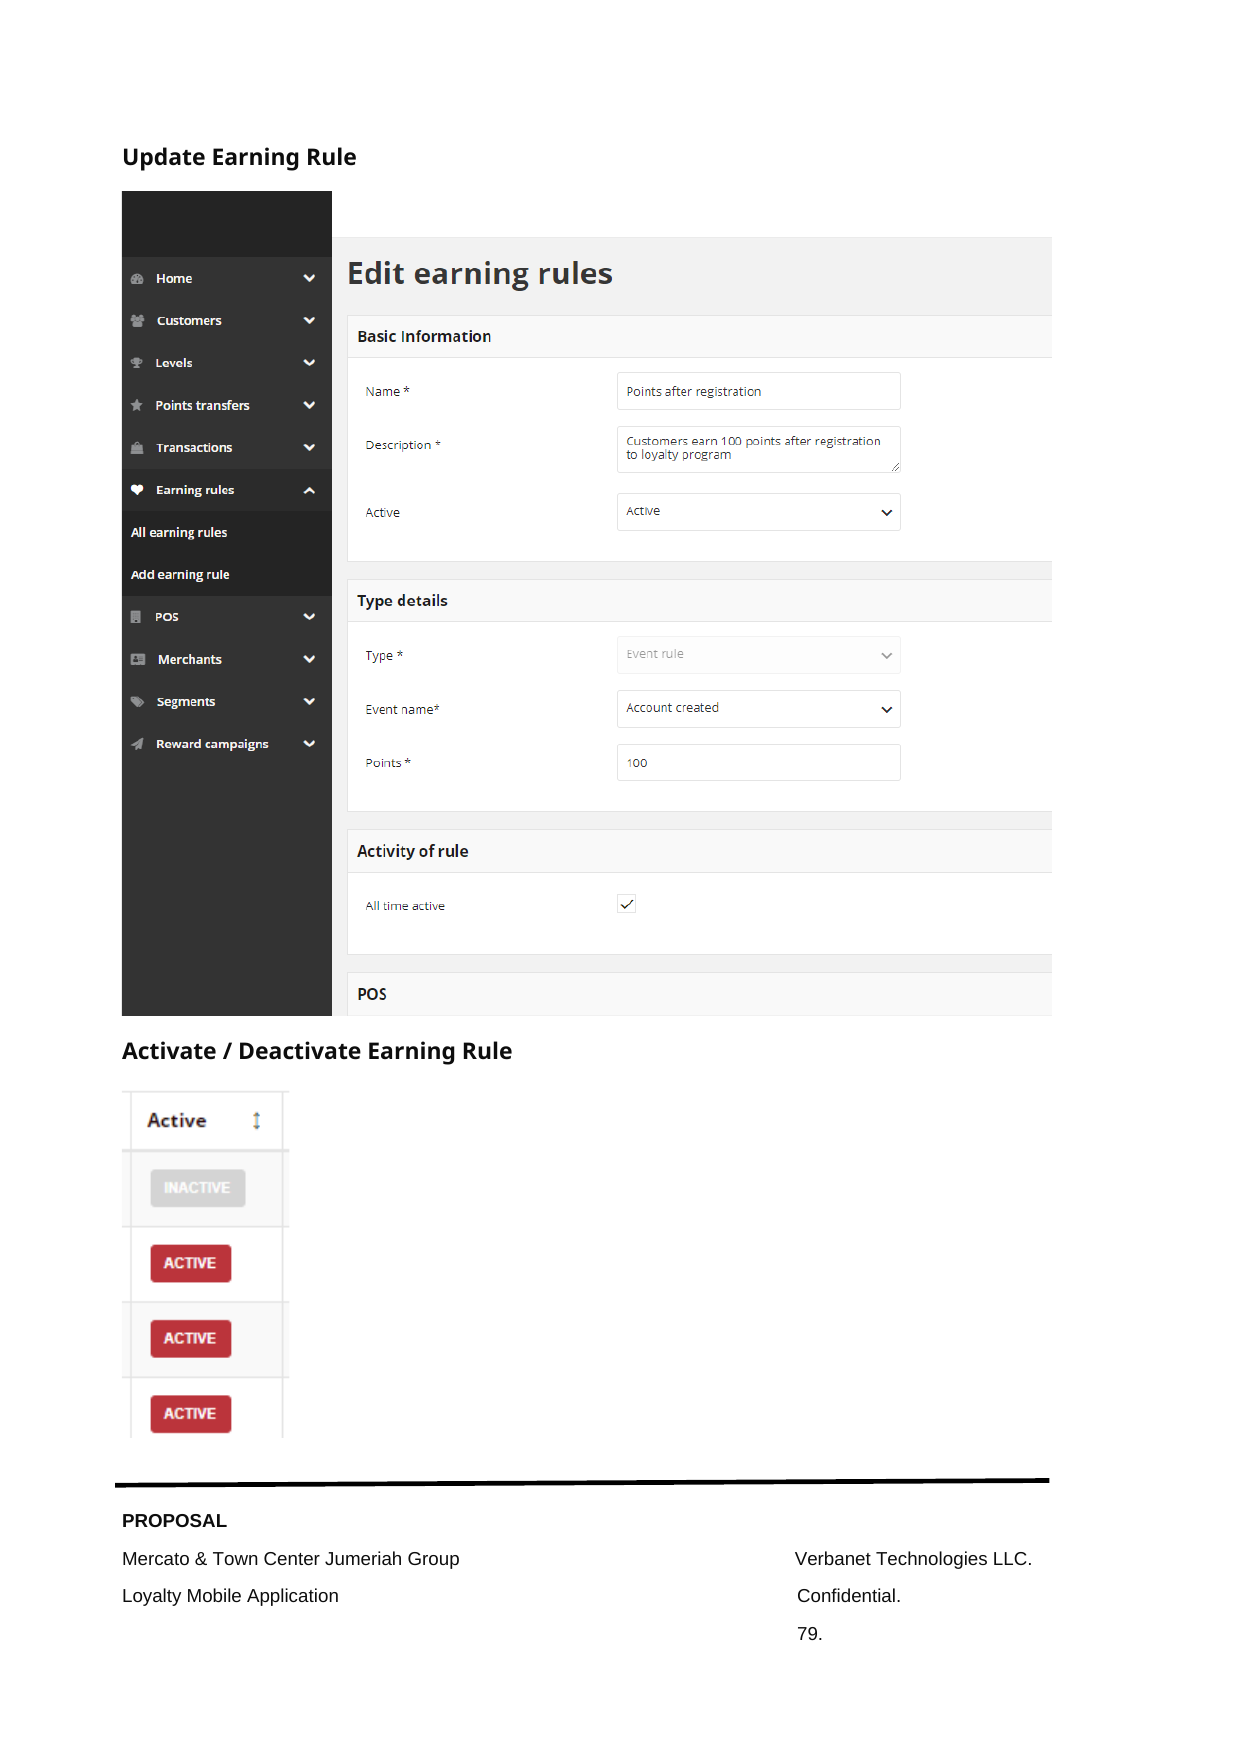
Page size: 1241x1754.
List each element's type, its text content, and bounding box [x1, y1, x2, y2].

picture [121, 191, 1052, 1016]
text Update Earning Rule [122, 141, 1053, 172]
text Activate / Deactivate Earning Rule [122, 1035, 1053, 1066]
picture [121, 1085, 290, 1438]
